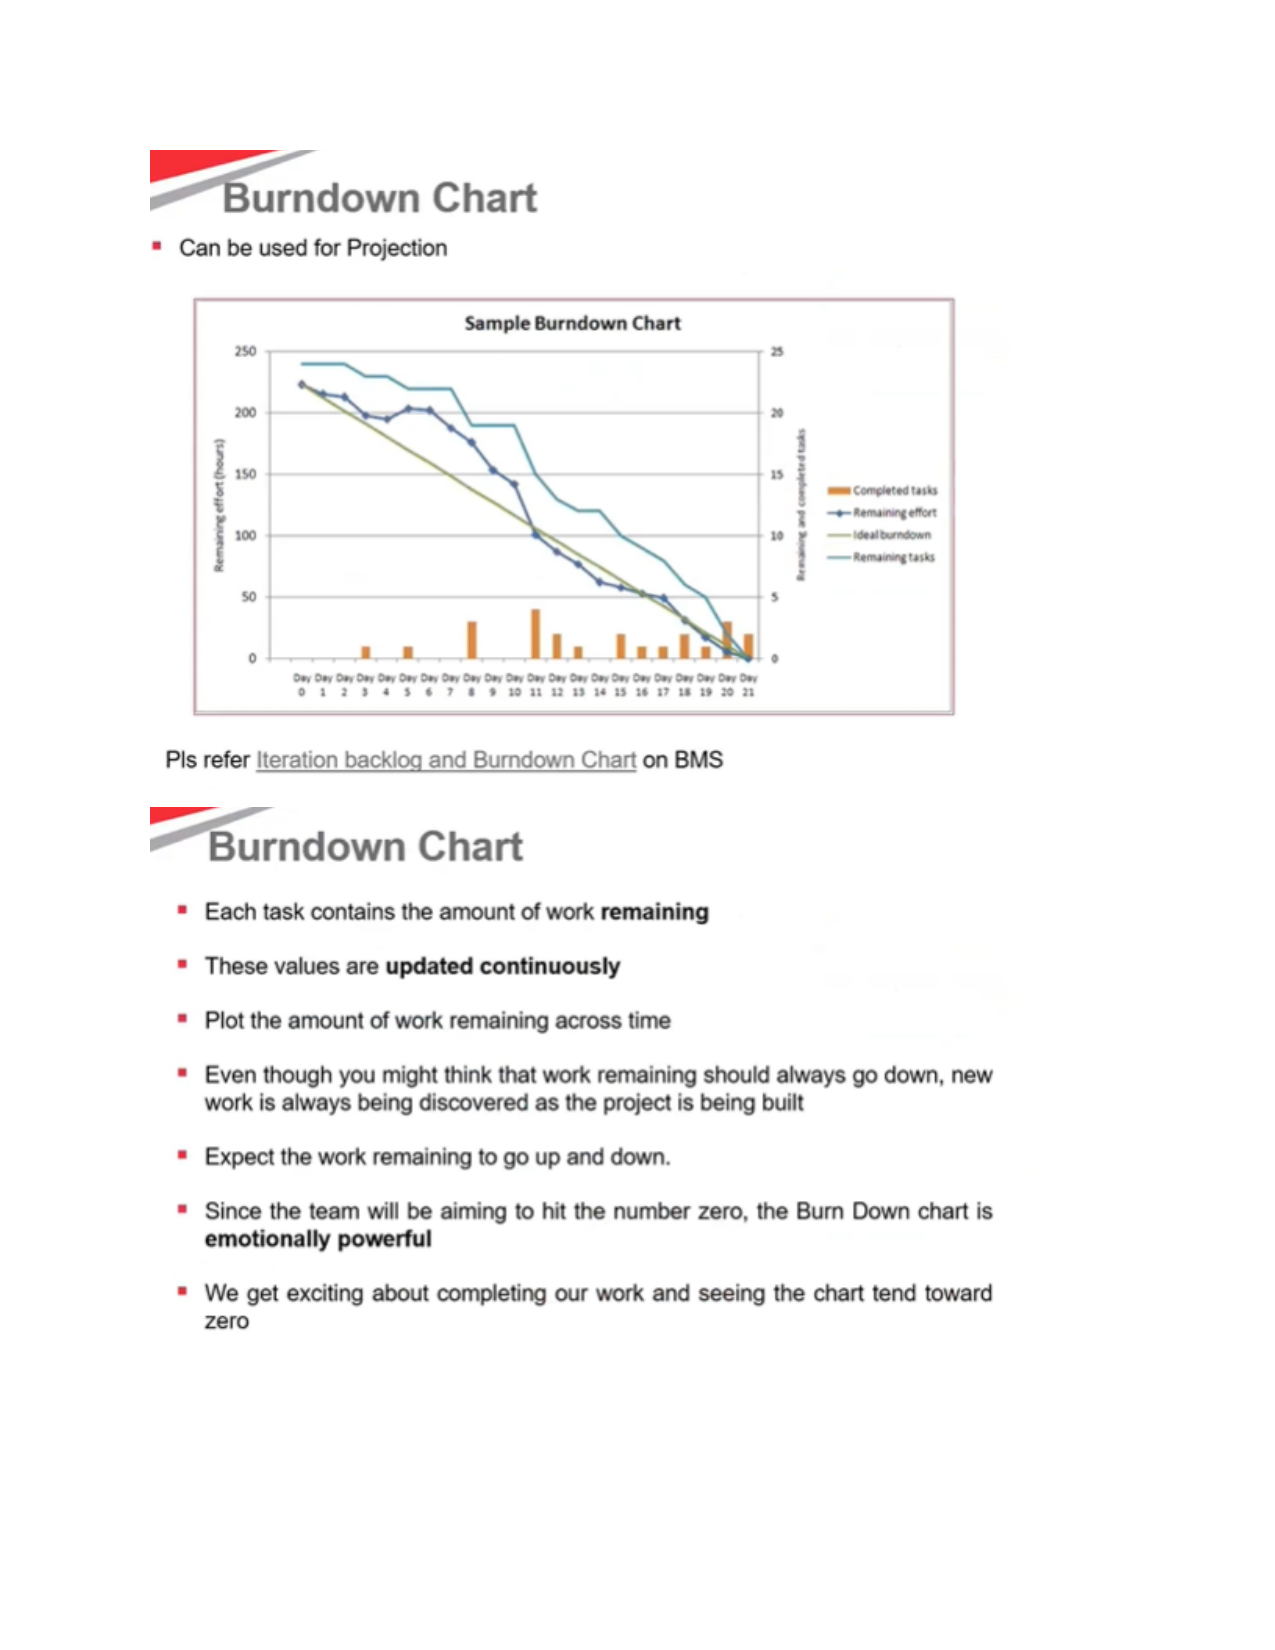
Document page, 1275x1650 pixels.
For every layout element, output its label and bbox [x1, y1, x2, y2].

picture [150, 150, 1013, 789]
picture [150, 807, 1032, 1385]
